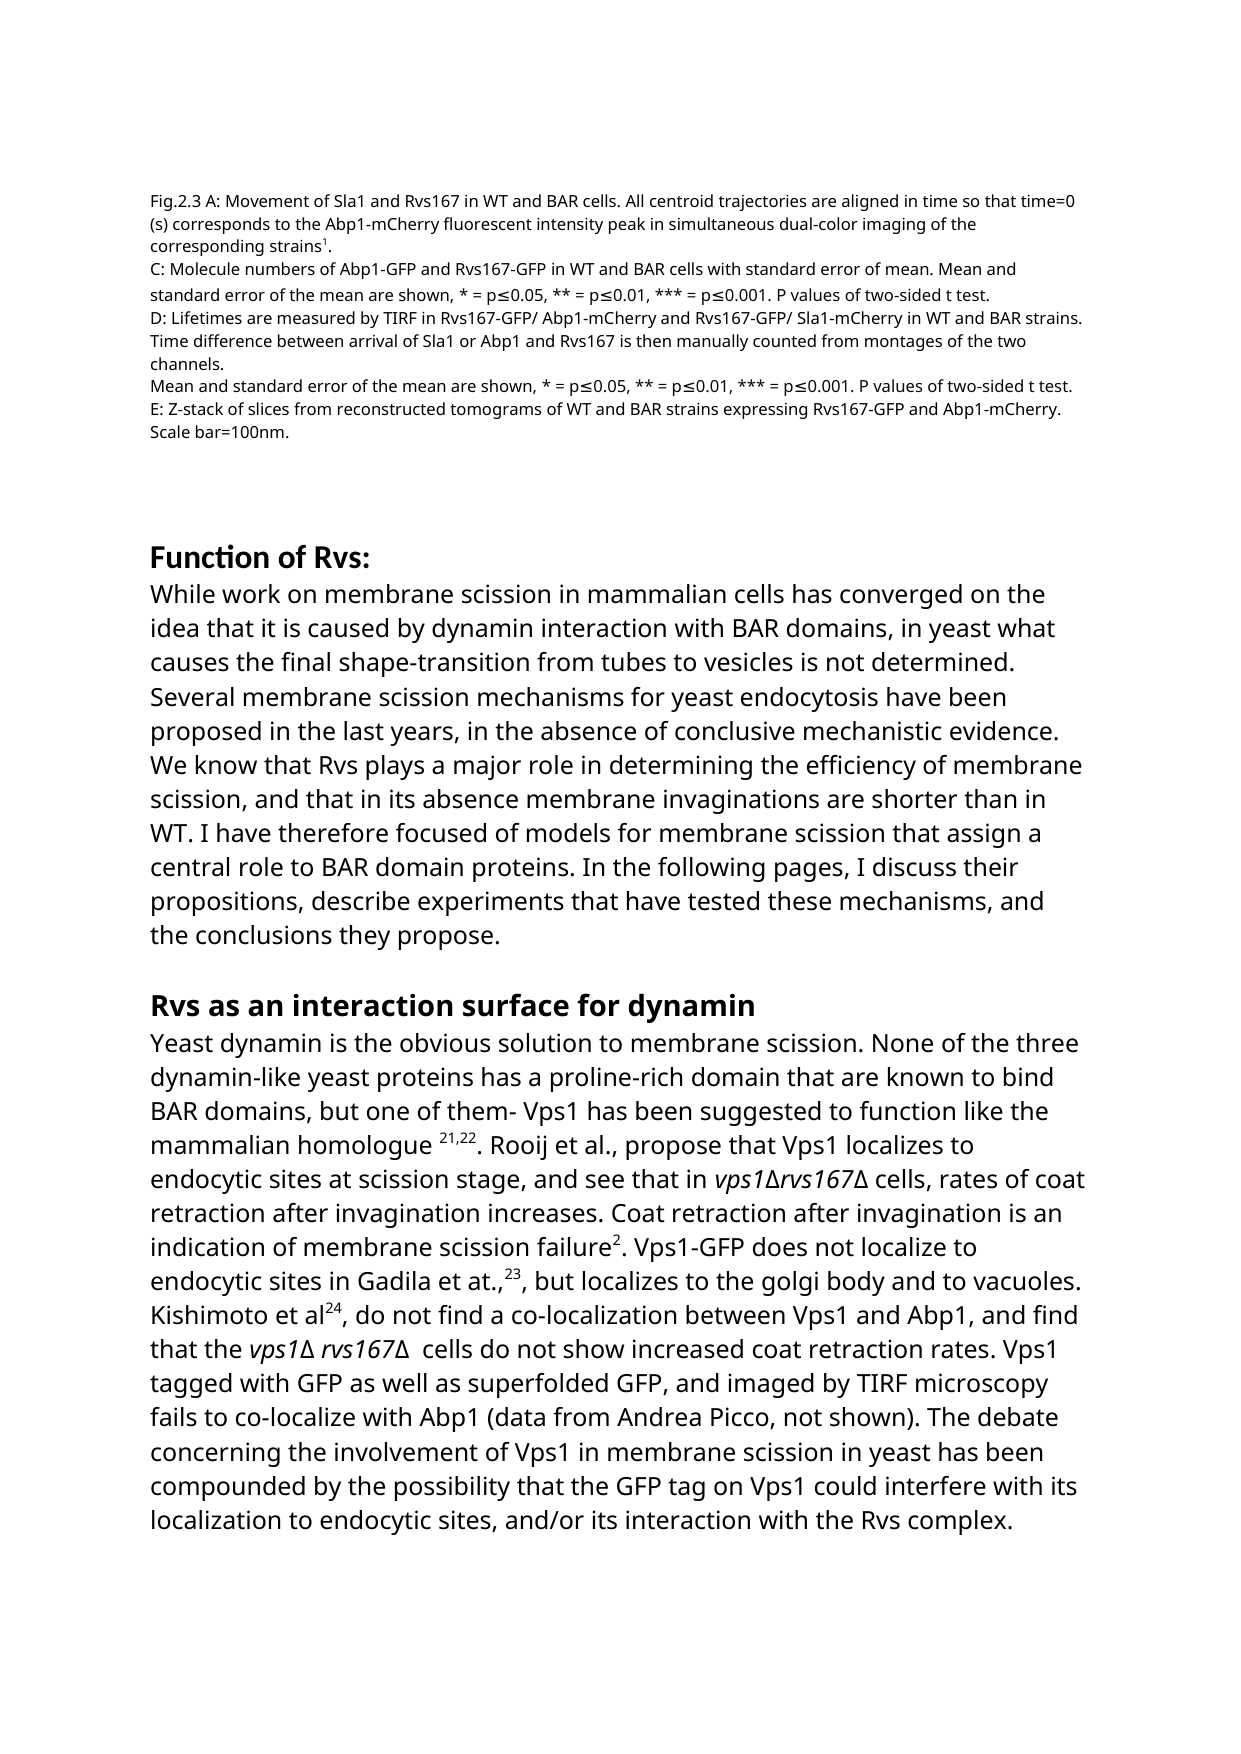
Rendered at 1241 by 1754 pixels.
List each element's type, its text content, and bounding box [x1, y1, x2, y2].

text E: Z-stack of slices from reconstructed tomograms of WT and BAR strains expressing Rvs167-GFP and Abp1-mCherry. Scale bar=100nm. [150, 398, 1090, 443]
text Rvs as an interaction surface for dynamin [150, 986, 1090, 1025]
text Mean and standard error of the mean are shown, * = p≤0.05, ** = p≤0.01, *** = p≤0.001. P values of two-sided t test. [150, 375, 1090, 398]
text While work on membrane scission in mammalian cells has converged on the idea that it is caused by dynamin interaction with BAR domains, in yeast what causes the final shape-transition from tubes to vesicles is not determined. Several membrane scission mechanisms for yeast endocytosis have been proposed in the last years, in the absence of conclusive mechanistic evidence. We know that Rvs plays a major role in determining the efficiency of membrane scission, and that in its absence membrane invaginations are shorter than in WT. I have therefore focused of models for membrane scission that assign a central role to BAR domain proteins. In the following pages, I discuss their propositions, describe experiments that have tested these mechanisms, and the conclusions they propose. [150, 577, 1090, 952]
text Fig.2.3 A: Movement of Sla1 and Rvs167 in WT and BAR cells. All centroid trajectories are aligned in time so that time=0 (s) corresponds to the Abp1-mCherry fluorescent intensity peak in simultaneous dual-color imaging of the corresponding strains1. [150, 190, 1090, 258]
text D: Lifetimes are measured by TIRF in Rvs167-GFP/ Abp1-mCherry and Rvs167-GFP/ Sla1-mCherry in WT and BAR strains. Time difference between arrival of Sla1 or Abp1 and Rvs167 is then manually counted from montages of the two channels. [150, 307, 1090, 375]
text Function of Rvs: [150, 536, 1090, 577]
text C: Molecule numbers of Abp1-GFP and Rvs167-GFP in WT and BAR cells with standard error of mean. Mean and standard error of the mean are shown, * = p≤0.05, ** = p≤0.01, *** = p≤0.001. P values of two-sided t test. [150, 258, 1090, 307]
text Yeast dynamin is the obvious solution to membrane scission. None of the three dynamin-like yeast proteins has a proline-rich domain that are known to bind BAR domains, but one of them- Vps1 has been suggested to function like the mammalian homologue 21,22. Rooij et al., propose that Vps1 localizes to endocytic sites at scission stage, and see that in vps1Δrvs167Δ cells, rates of coat retraction after invagination increases. Coat retraction after invagination is an indication of membrane scission failure2. Vps1-GFP does not localize to endocytic sites in Gadila et at.,23, but localizes to the golgi body and to vacuoles. Kishimoto et al24, do not find a co-localization between Vps1 and Abp1, and find that the vps1Δ rvs167Δ cells do not show increased coat retraction rates. Vps1 tagged with GFP as well as superfolded GFP, and imaged by TIRF microscopy fails to co-localize with Abp1 (data from Andrea Picco, not shown). The debate concerning the involvement of Vps1 in membrane scission in yeast has been compounded by the possibility that the GFP tag on Vps1 could interfere with its localization to endocytic sites, and/or its interaction with the Rvs complex. [150, 1025, 1090, 1536]
